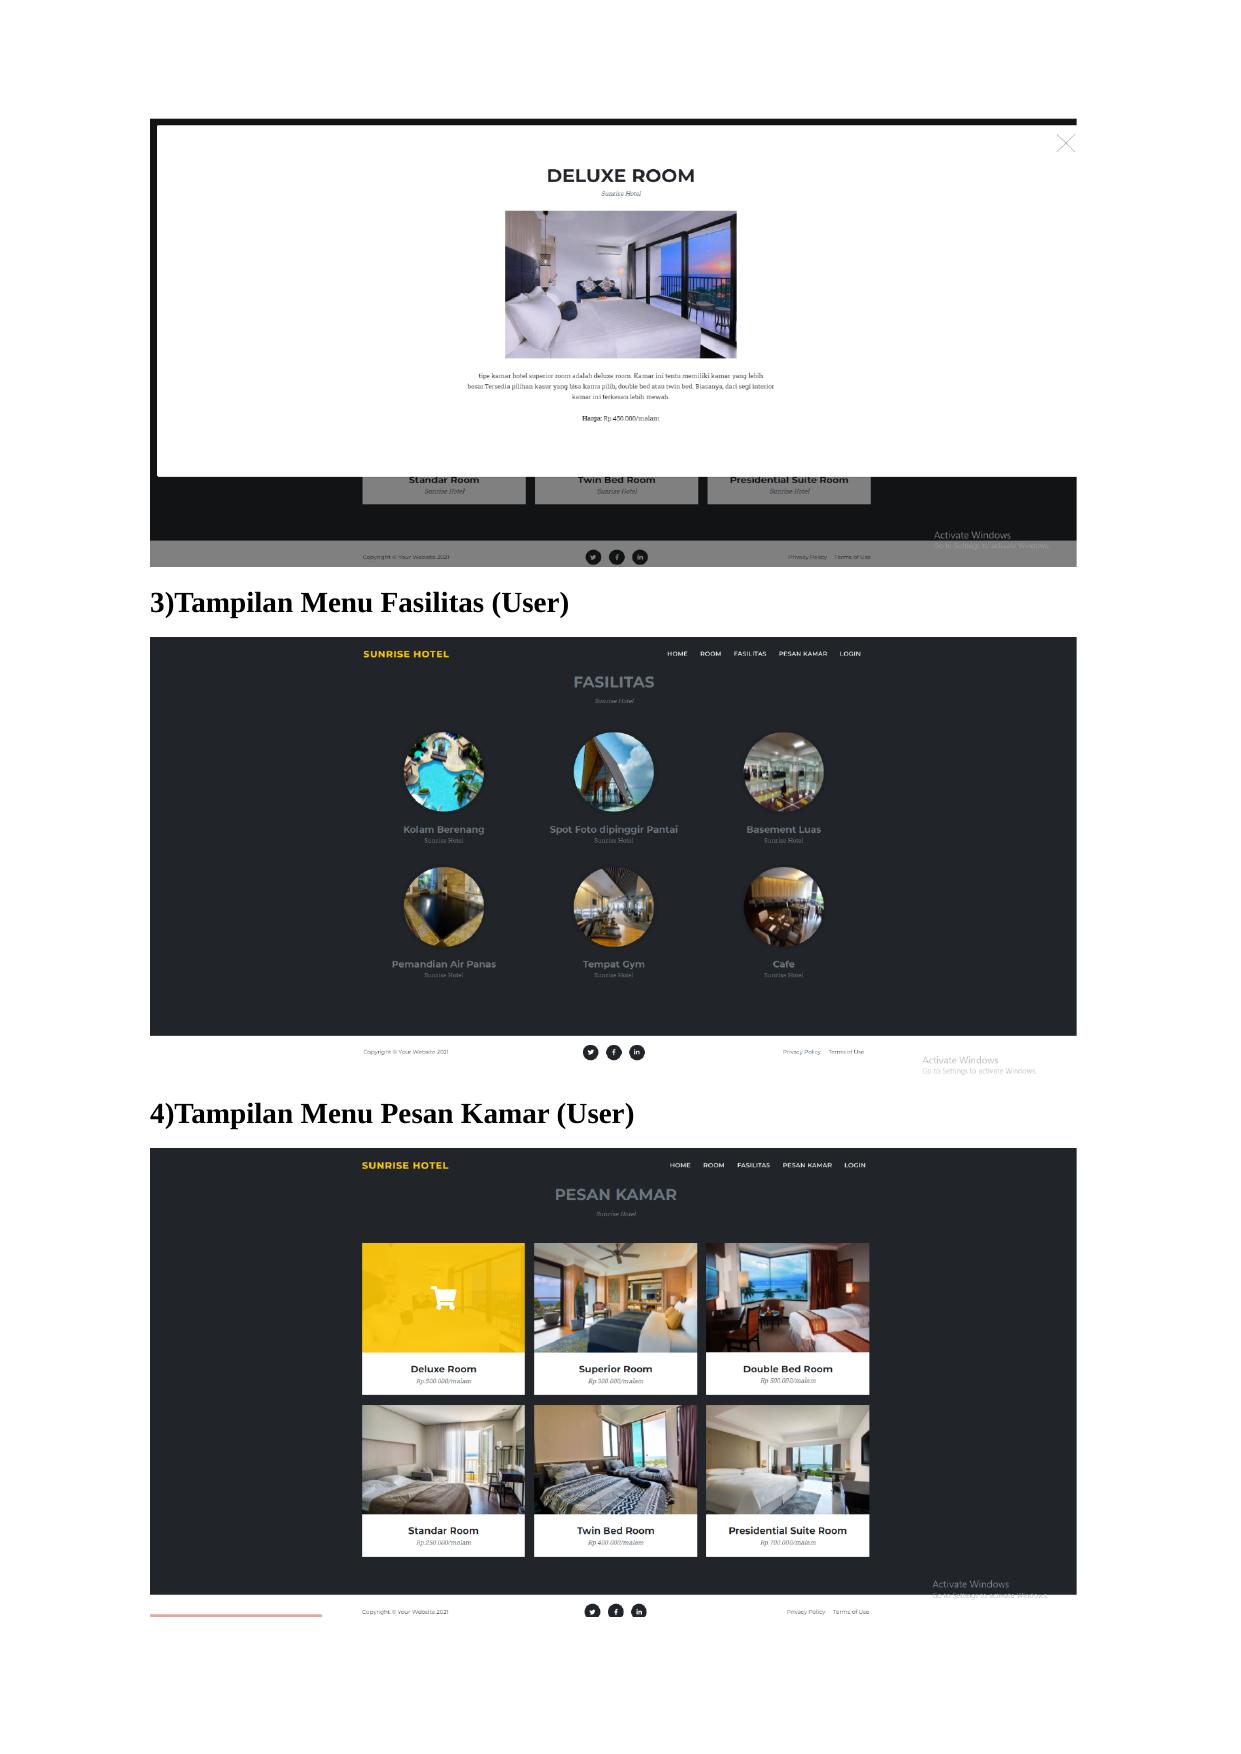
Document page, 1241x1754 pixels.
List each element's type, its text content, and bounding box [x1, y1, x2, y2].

text 4)Tampilan Menu Pesan Kamar (User) [150, 1096, 1090, 1129]
picture [150, 118, 1077, 567]
picture [150, 637, 1077, 1077]
picture [150, 1148, 1077, 1617]
text 3)Tampilan Menu Fasilitas (User) [150, 585, 1090, 618]
